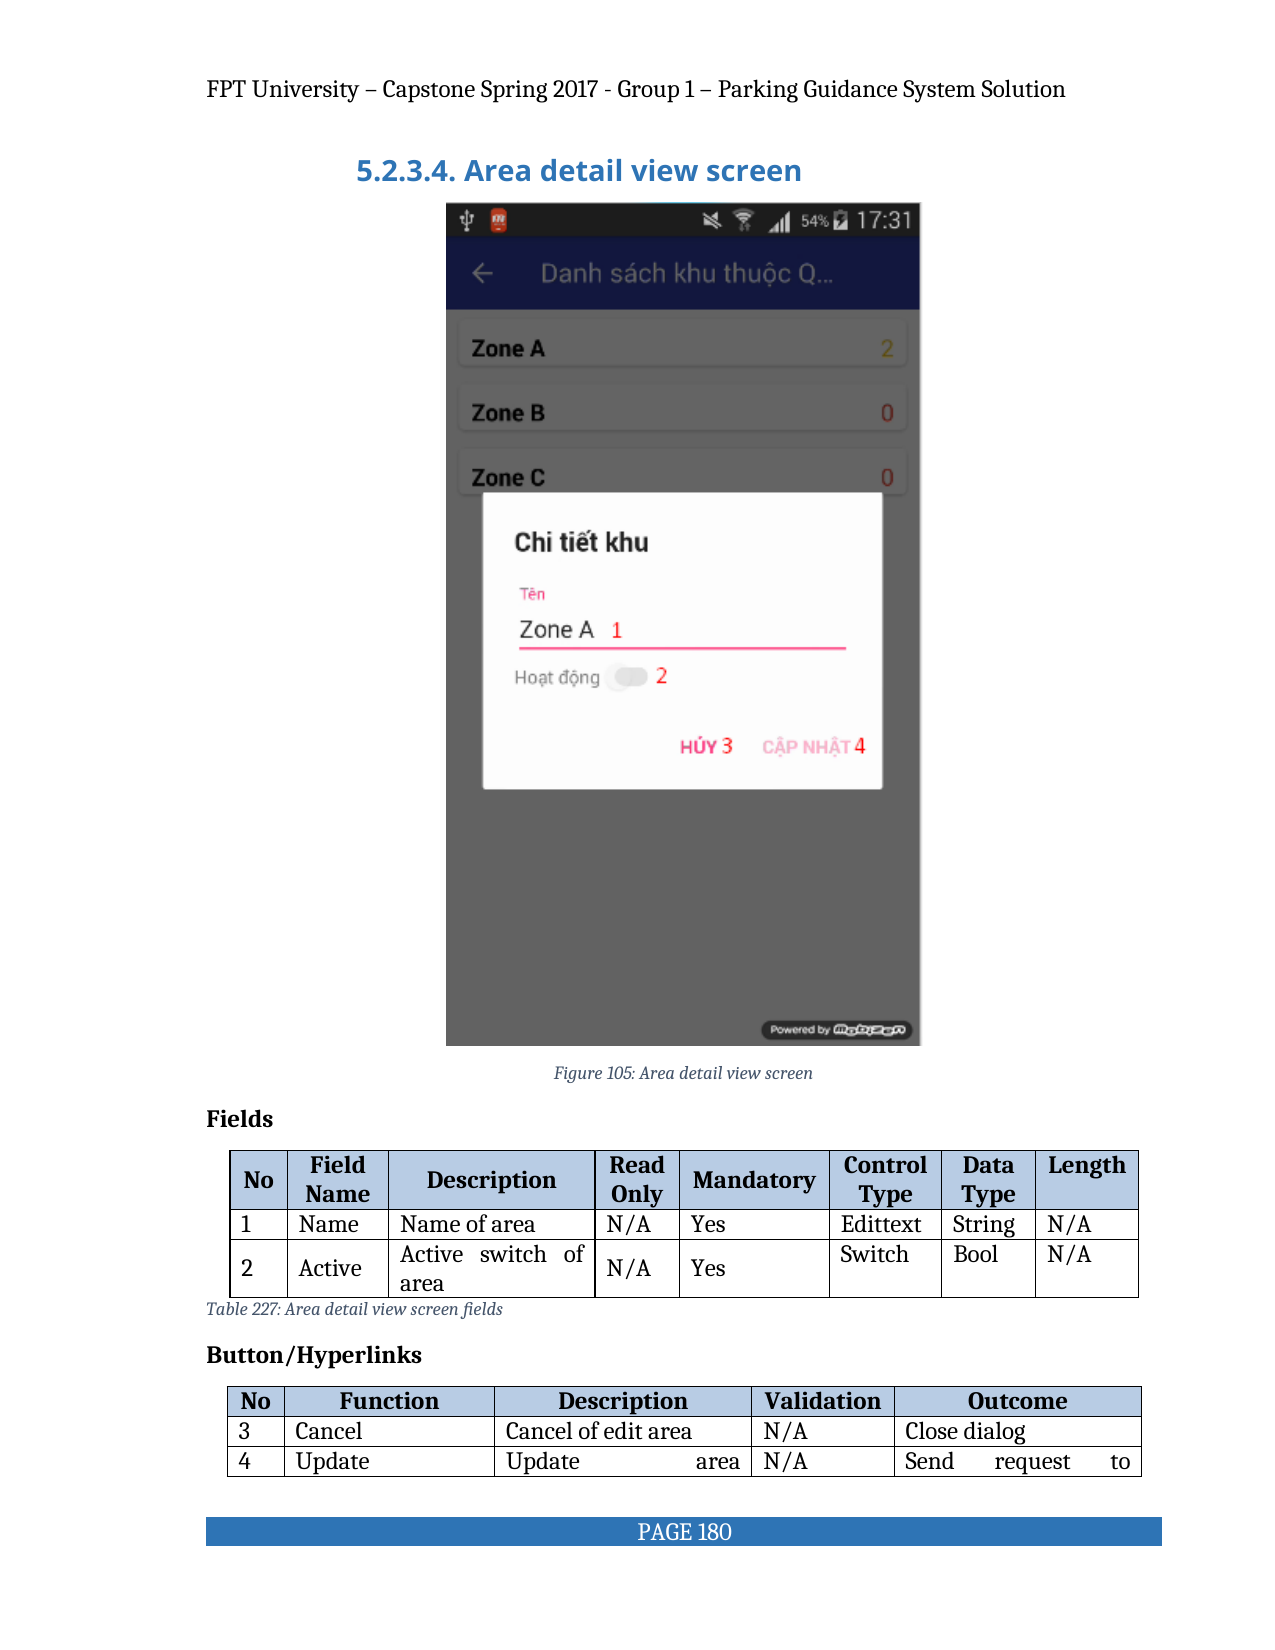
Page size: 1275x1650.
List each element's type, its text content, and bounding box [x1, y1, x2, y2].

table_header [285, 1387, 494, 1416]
subtitle Area detail view screen [206, 150, 1162, 190]
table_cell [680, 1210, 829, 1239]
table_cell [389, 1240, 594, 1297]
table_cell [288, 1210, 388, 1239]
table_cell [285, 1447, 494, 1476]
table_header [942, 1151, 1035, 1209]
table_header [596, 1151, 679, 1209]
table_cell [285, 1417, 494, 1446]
text Figure 105: Area detail view screen [206, 1063, 1162, 1084]
text Table 227: Area detail view screen fields [206, 1298, 1162, 1320]
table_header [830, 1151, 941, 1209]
picture [446, 202, 923, 1046]
text Fields [206, 1105, 1162, 1134]
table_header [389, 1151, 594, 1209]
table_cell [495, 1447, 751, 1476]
text Button/Hyperlinks [206, 1341, 1162, 1369]
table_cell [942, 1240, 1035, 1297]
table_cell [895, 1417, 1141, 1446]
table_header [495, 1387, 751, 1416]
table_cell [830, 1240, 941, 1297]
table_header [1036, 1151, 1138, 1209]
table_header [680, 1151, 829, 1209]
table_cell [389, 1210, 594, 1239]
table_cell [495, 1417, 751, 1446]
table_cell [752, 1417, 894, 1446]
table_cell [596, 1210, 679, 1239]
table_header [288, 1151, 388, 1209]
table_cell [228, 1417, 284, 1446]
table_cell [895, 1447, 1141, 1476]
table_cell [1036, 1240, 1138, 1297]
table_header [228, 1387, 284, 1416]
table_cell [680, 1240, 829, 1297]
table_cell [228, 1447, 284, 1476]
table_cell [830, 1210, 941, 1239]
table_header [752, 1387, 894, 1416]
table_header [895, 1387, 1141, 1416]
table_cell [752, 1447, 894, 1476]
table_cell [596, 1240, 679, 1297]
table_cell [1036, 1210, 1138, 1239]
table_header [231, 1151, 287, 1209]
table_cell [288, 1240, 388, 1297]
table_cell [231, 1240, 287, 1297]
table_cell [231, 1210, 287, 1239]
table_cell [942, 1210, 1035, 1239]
